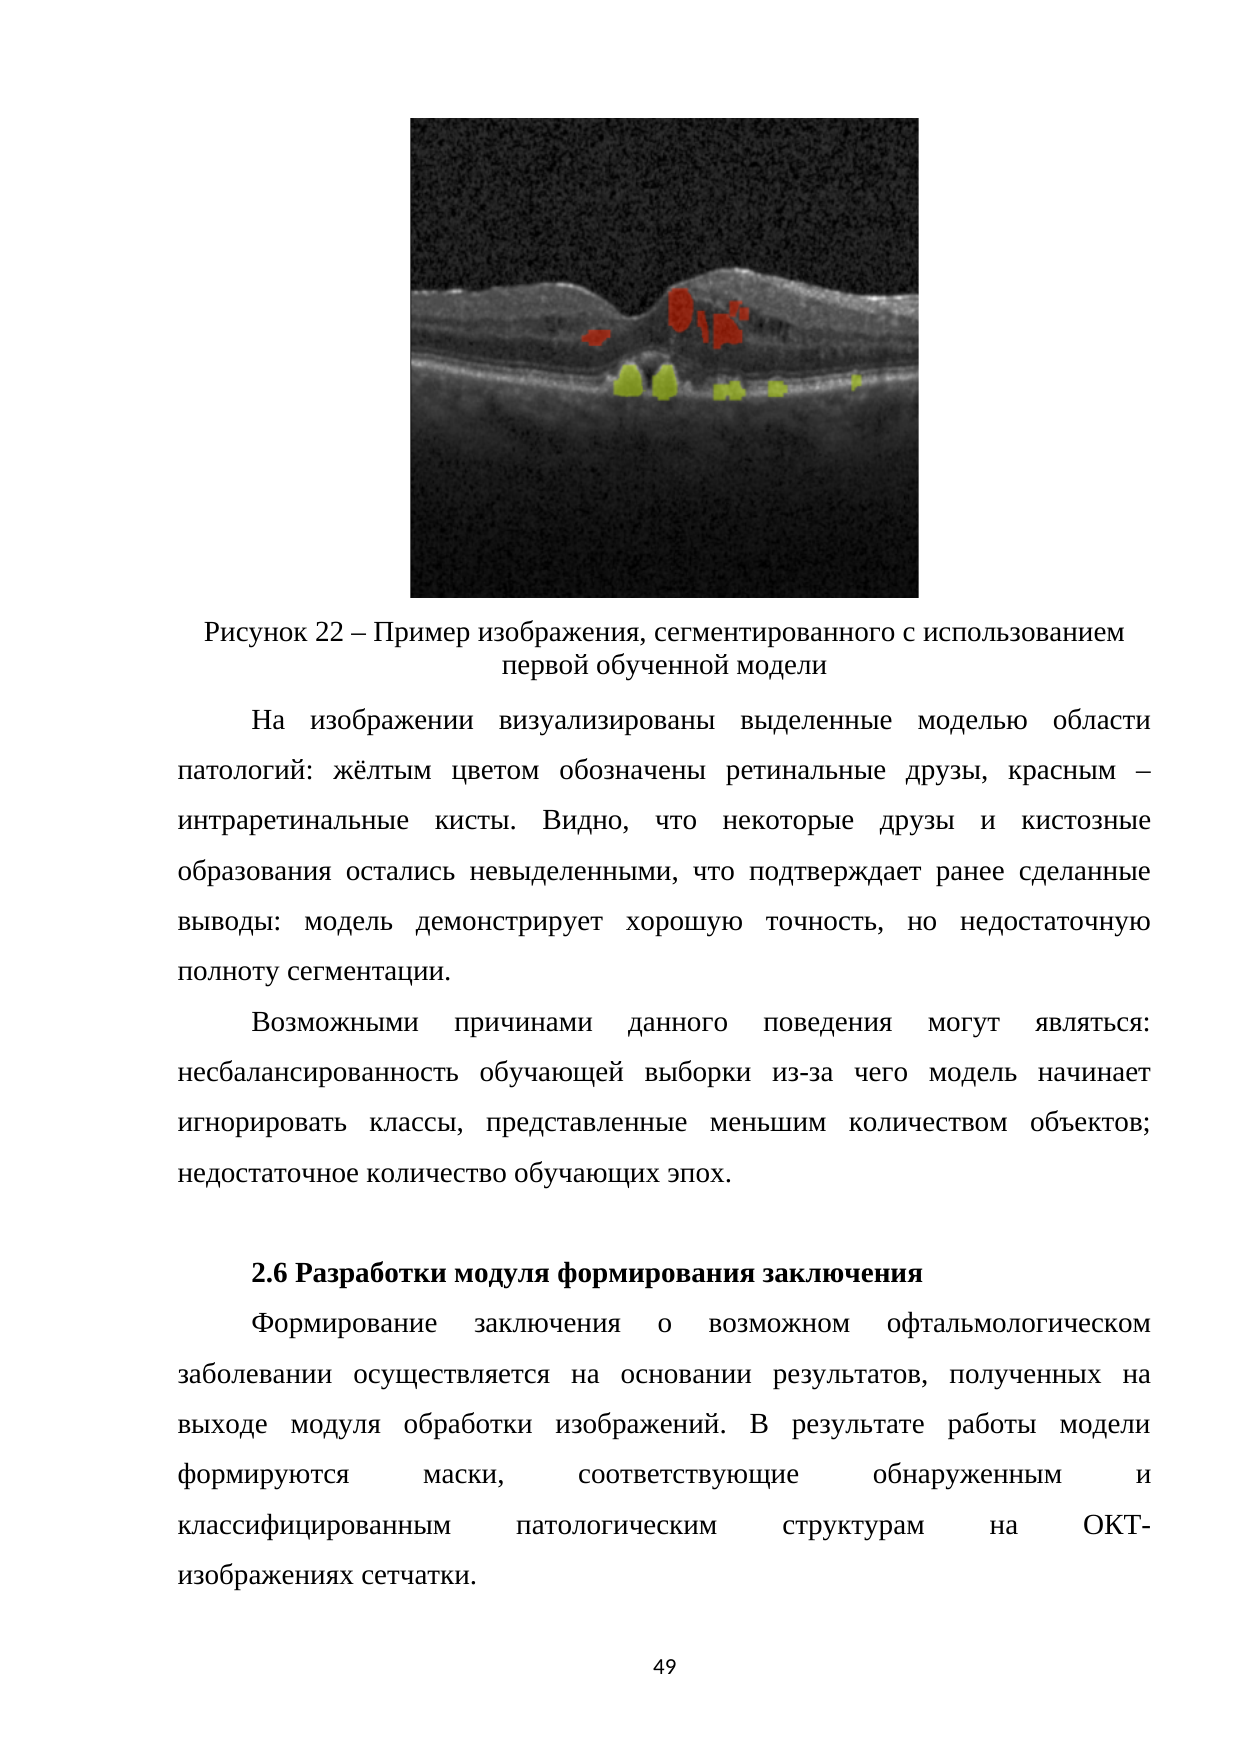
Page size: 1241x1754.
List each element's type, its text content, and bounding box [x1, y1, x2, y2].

subtitle Разработки модуля формирования заключения [177, 1255, 1152, 1289]
text Возможными причинами данного поведения могут являться: несбалансированность обучающей выборки из-за чего модель начинает игнорировать классы, представленные меньшим количеством объектов; недостаточное количество обучающих эпох. [177, 1004, 1152, 1188]
picture [410, 118, 919, 598]
text Рисунок 22 – Пример изображения, сегментированного с использованием первой обученной модели [177, 614, 1152, 681]
text Формирование заключения о возможном офтальмологическом заболевании осуществляется на основании результатов, полученных на выходе модуля обработки изображений. В результате работы модели формируются маски, соответствующие обнаруженным и классифицированным патологическим структурам на ОКТ-изображениях сетчатки. [177, 1306, 1152, 1591]
text На изображении визуализированы выделенные моделью области патологий: жёлтым цветом обозначены ретинальные друзы, красным – интраретинальные кисты. Видно, что некоторые друзы и кистозные образования остались невыделенными, что подтверждает ранее сделанные выводы: модель демонстрирует хорошую точность, но недостаточную полноту сегментации. [177, 702, 1152, 987]
